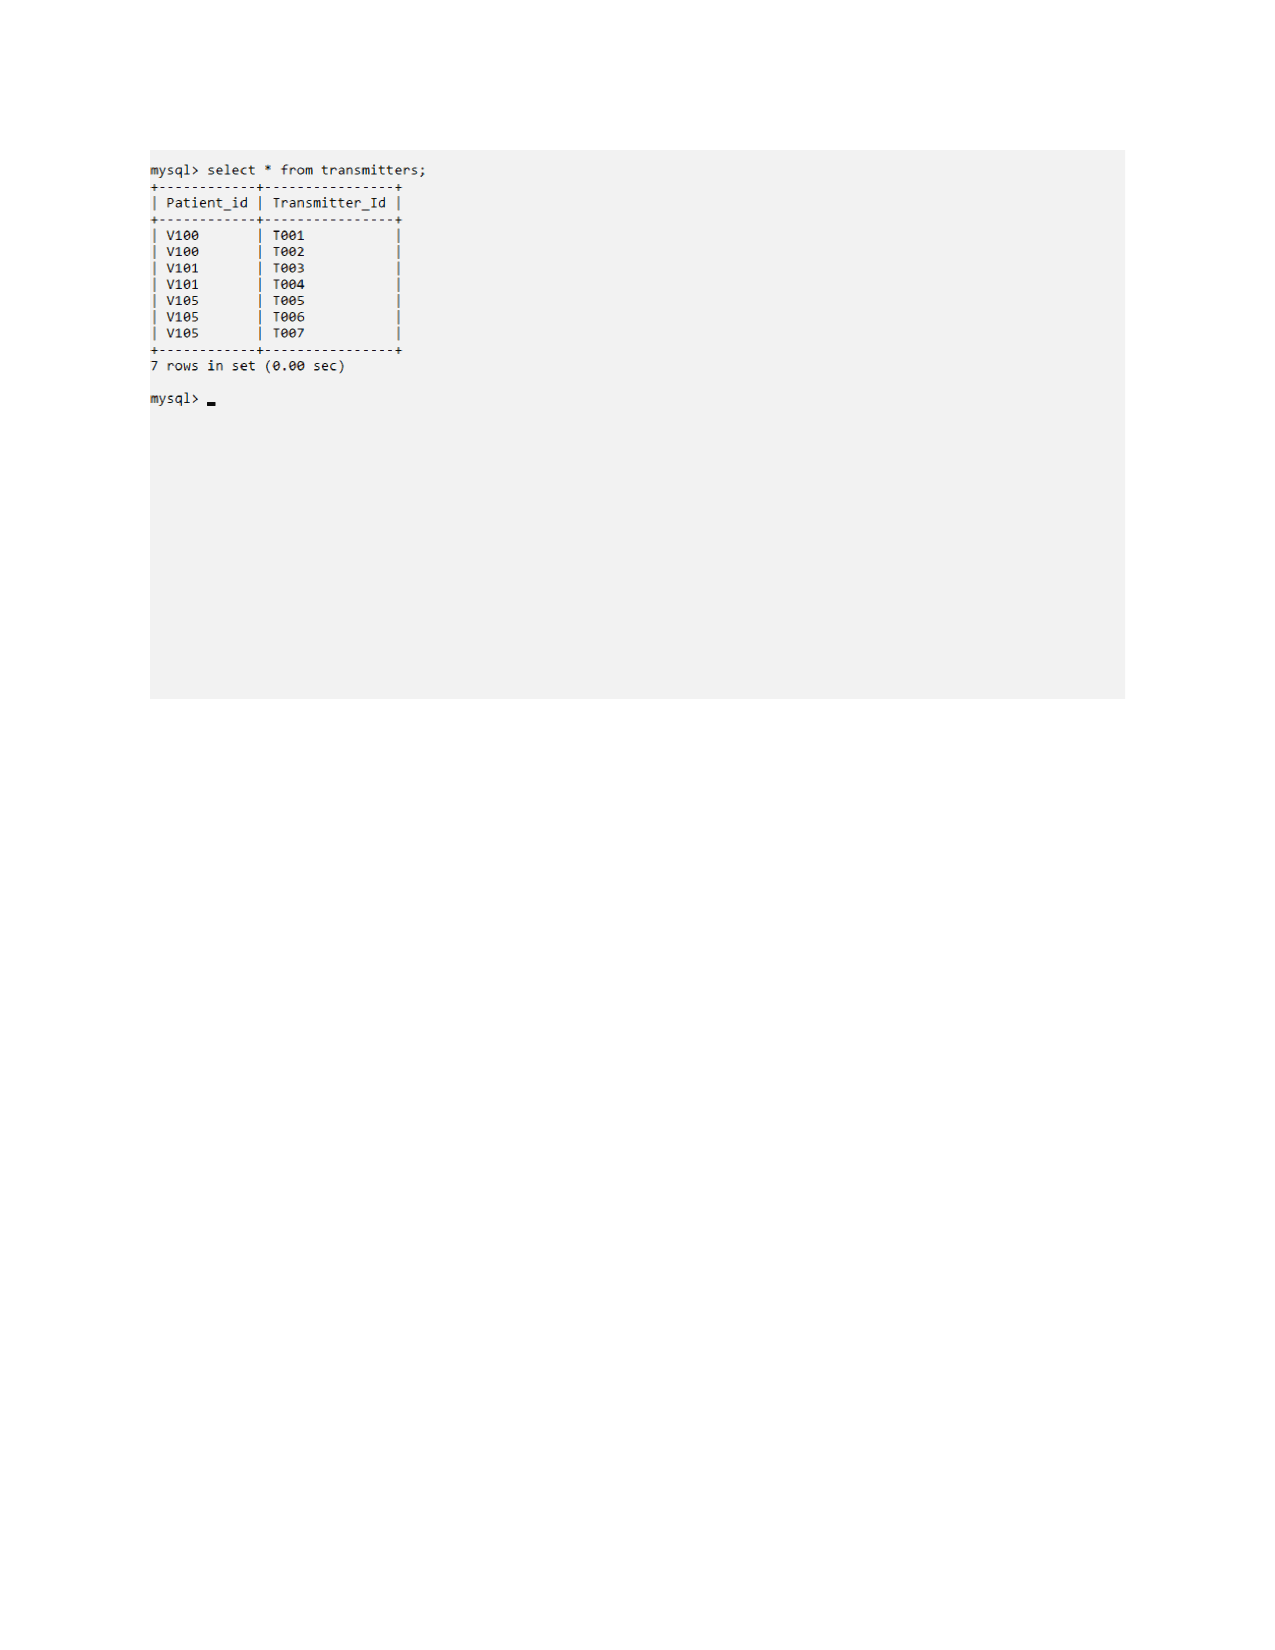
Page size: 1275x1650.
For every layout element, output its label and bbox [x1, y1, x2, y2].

picture [150, 150, 1125, 699]
